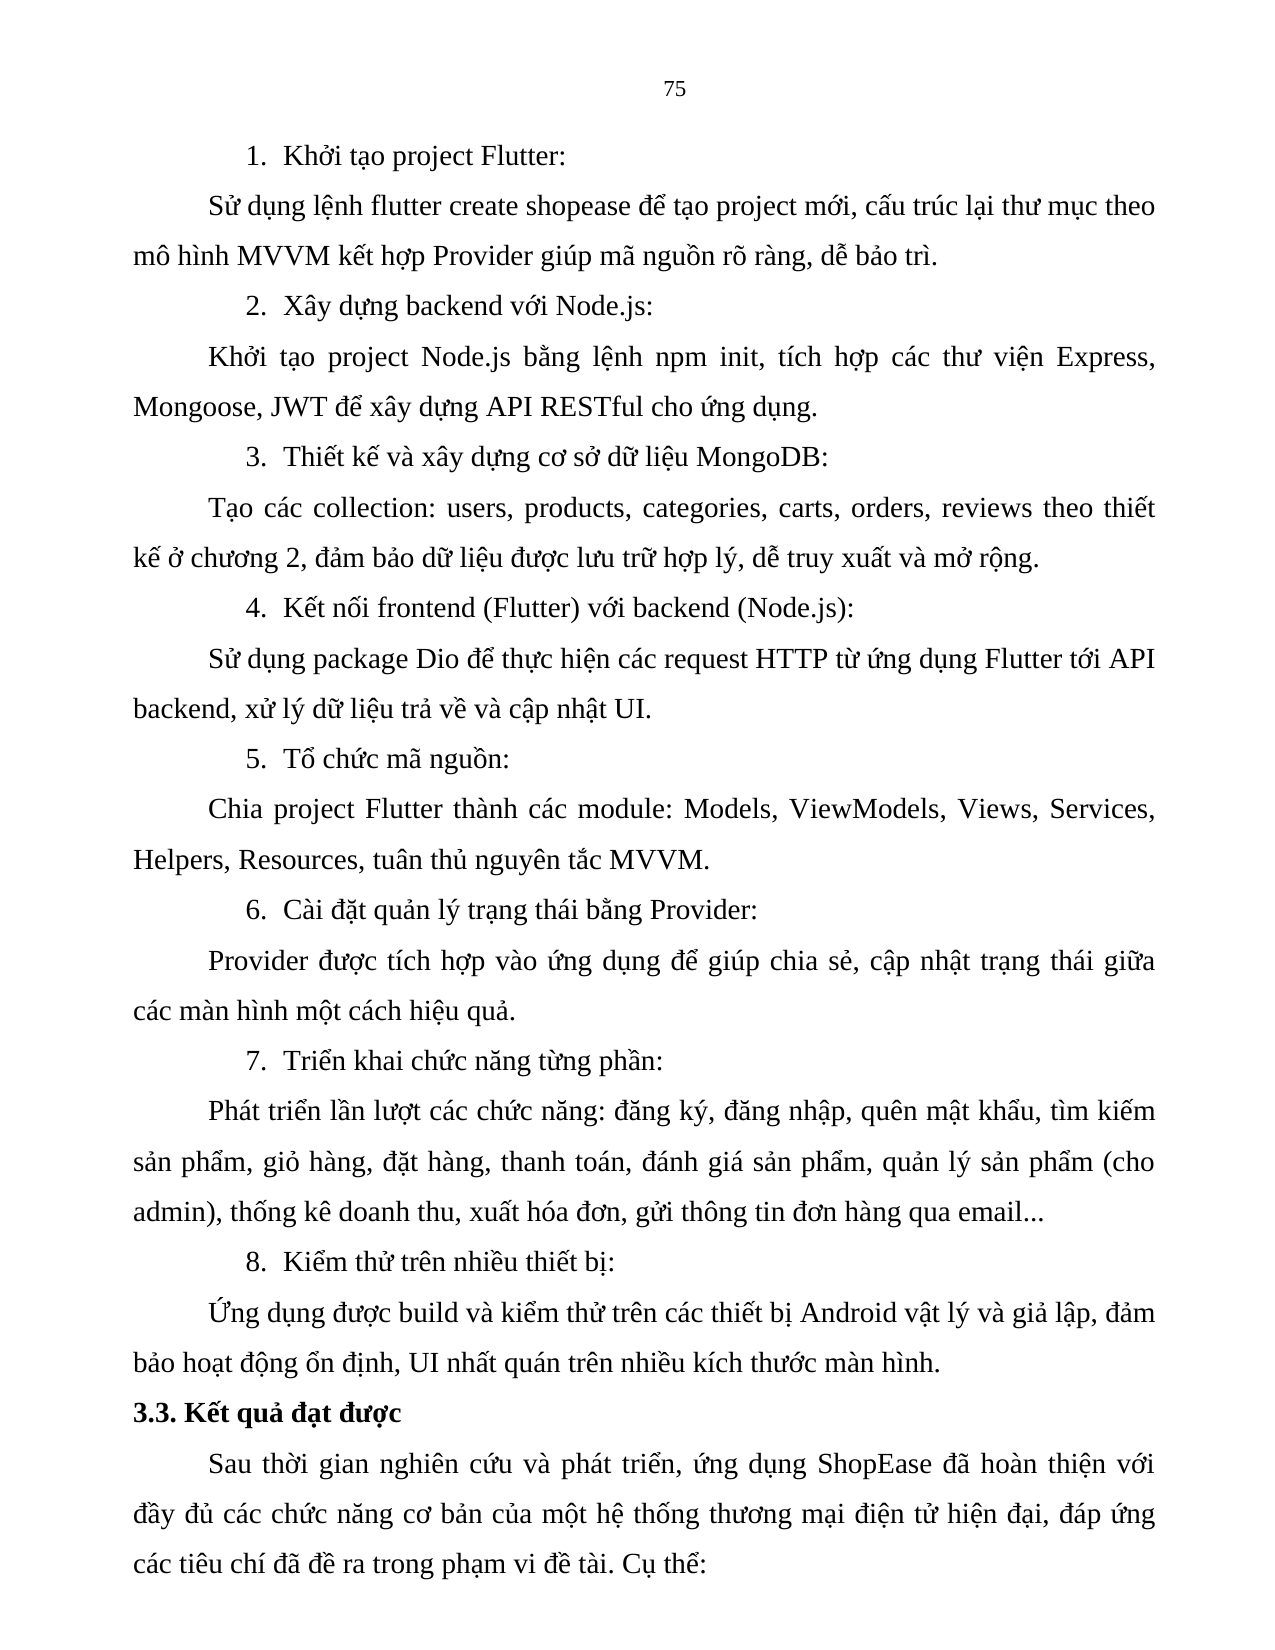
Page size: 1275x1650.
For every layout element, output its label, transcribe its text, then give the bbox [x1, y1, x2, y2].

text Tạo các collection: users, products, categories, carts, orders, reviews theo thiết kế ở chương 2, đảm bảo dữ liệu được lưu trữ hợp lý, dễ truy xuất và mở rộng. [133, 490, 1157, 574]
list Tổ chức mã nguồn: [245, 741, 1157, 775]
text Sử dụng package Dio để thực hiện các request HTTP từ ứng dụng Flutter tới API backend, xử lý dữ liệu trả về và cập nhật UI. [133, 641, 1157, 724]
list Cài đặt quản lý trạng thái bằng Provider: [245, 892, 1157, 926]
text Khởi tạo project Node.js bằng lệnh npm init, tích hợp các thư viện Express, Mongoose, JWT để xây dựng API RESTful cho ứng dụng. [133, 339, 1157, 423]
text Provider được tích hợp vào ứng dụng để giúp chia sẻ, cập nhật trạng thái giữa các màn hình một cách hiệu quả. [133, 943, 1157, 1026]
text Phát triển lần lượt các chức năng: đăng ký, đăng nhập, quên mật khẩu, tìm kiếm sản phẩm, giỏ hàng, đặt hàng, thanh toán, đánh giá sản phẩm, quản lý sản phẩm (cho admin), thống kê doanh thu, xuất hóa đơn, gửi thông tin đơn hàng qua email... [133, 1093, 1157, 1228]
text 3.3. Kết quả đạt được [133, 1395, 1216, 1429]
text Sau thời gian nghiên cứu và phát triển, ứng dụng ShopEase đã hoàn thiện với đầy đủ các chức năng cơ bản của một hệ thống thương mại điện tử hiện đại, đáp ứng các tiêu chí đã đề ra trong phạm vi đề tài. Cụ thể: [133, 1446, 1157, 1580]
list Kiểm thử trên nhiều thiết bị: [245, 1244, 1157, 1278]
text Chia project Flutter thành các module: Models, ViewModels, Views, Services, Helpers, Resources, tuân thủ nguyên tắc MVVM. [133, 792, 1157, 876]
list Thiết kế và xây dựng cơ sở dữ liệu MongoDB: [245, 439, 1157, 473]
list Triển khai chức năng từng phần: [245, 1043, 1157, 1077]
text Ứng dụng được build và kiểm thử trên các thiết bị Android vật lý và giả lập, đảm bảo hoạt động ổn định, UI nhất quán trên nhiều kích thước màn hình. [133, 1295, 1157, 1379]
text Sử dụng lệnh flutter create shopease để tạo project mới, cấu trúc lại thư mục theo mô hình MVVM kết hợp Provider giúp mã nguồn rõ ràng, dễ bảo trì. [133, 188, 1157, 272]
list Khởi tạo project Flutter: [245, 138, 1157, 171]
list Kết nối frontend (Flutter) với backend (Node.js): [245, 590, 1157, 624]
list Xây dựng backend với Node.js: [245, 288, 1157, 322]
